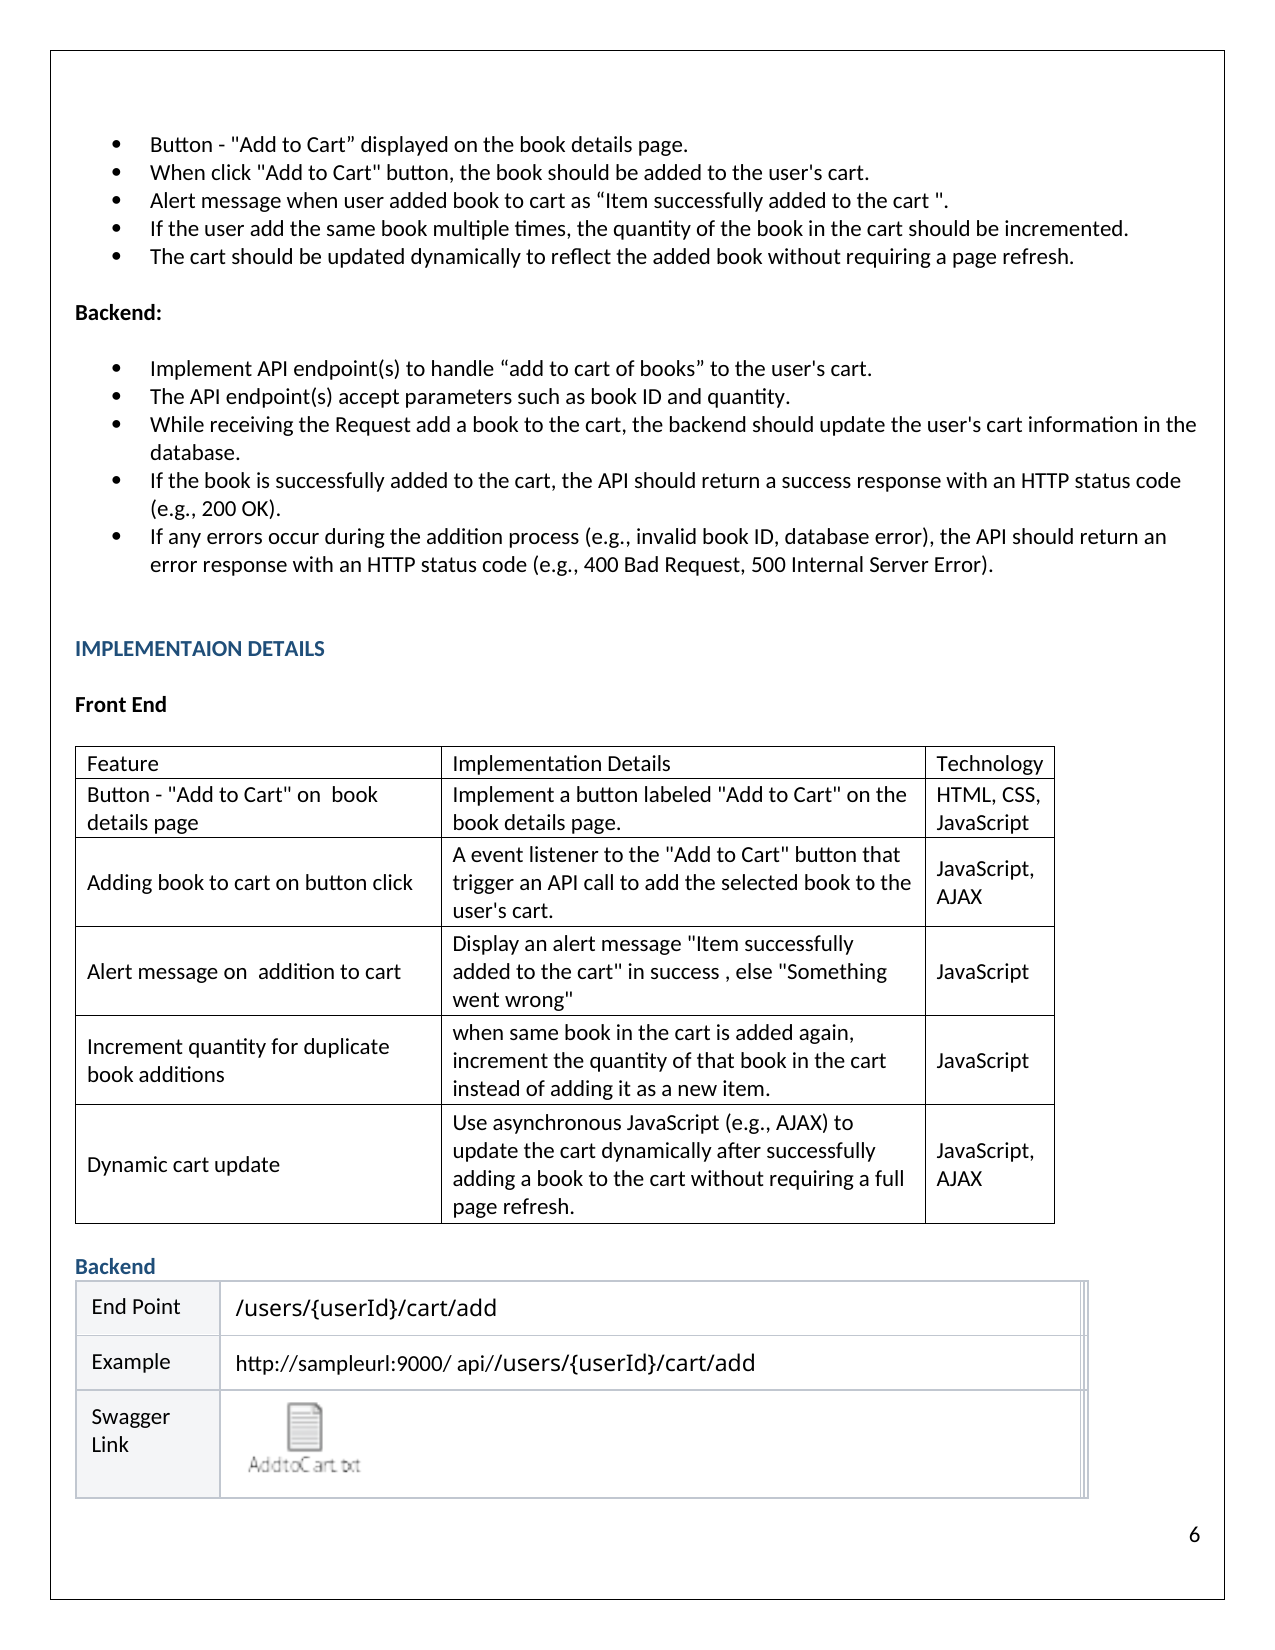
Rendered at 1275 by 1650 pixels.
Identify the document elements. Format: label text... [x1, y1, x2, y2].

table_cell Display an alert message "Item successfully added to the cart" in success , else "Something went wrong" [442, 927, 925, 1015]
list If the book is successfully added to the cart, the API should return a success response with an HTTP status code (e.g., 200 OK). [112, 466, 1200, 522]
table_cell Example [77, 1336, 219, 1389]
table_cell Dynamic cart update [76, 1105, 441, 1223]
list If any errors occur during the addition process (e.g., invalid book ID, database error), the API should return an error response with an HTTP status code (e.g., 400 Bad Request, 500 Internal Server Error). [112, 522, 1200, 578]
table_cell Adding book to cart on button click [76, 838, 441, 926]
list The API endpoint(s) accept parameters such as book ID and quantity. [112, 382, 1200, 410]
table_cell [221, 1391, 1080, 1497]
text Backend: [75, 298, 1200, 326]
list If the user add the same book multiple times, the quantity of the book in the cart should be incremented. [112, 214, 1200, 242]
table_cell JavaScript [926, 927, 1054, 1015]
table_cell when same book in the cart is added again, increment the quantity of that book in the cart instead of adding it as a new item. [442, 1016, 925, 1104]
table_cell Alert message on addition to cart [76, 927, 441, 1015]
table_cell Increment quantity for duplicate book additions [76, 1016, 441, 1104]
table_cell http://sampleurl:9000/ api//users/{userId}/cart/add [221, 1336, 1080, 1389]
text Backend [75, 1252, 1200, 1280]
table_cell Implement a button labeled "Add to Cart" on the book details page. [442, 779, 925, 837]
table_cell Swagger Link [77, 1391, 219, 1497]
list Button - "Add to Cart” displayed on the book details page. [112, 130, 1200, 158]
list Alert message when user added book to cart as “Item successfully added to the cart ". [112, 186, 1200, 214]
list Implement API endpoint(s) to handle “add to cart of books” to the user's cart. [112, 354, 1200, 382]
text Front End [75, 690, 1200, 718]
table_header /users/{userId}/cart/add [221, 1282, 1080, 1334]
table_cell JavaScript, AJAX [926, 838, 1054, 926]
table_header Feature [76, 747, 441, 777]
table_header End Point [77, 1282, 219, 1334]
table_cell HTML, CSS, JavaScript [926, 779, 1054, 837]
list While receiving the Request add a book to the cart, the backend should update the user's cart information in the database. [112, 410, 1200, 466]
text IMPLEMENTAION DETAILS [75, 634, 1200, 662]
list The cart should be updated dynamically to reflect the added book without requiring a page refresh. [112, 242, 1200, 270]
table_cell JavaScript [926, 1016, 1054, 1104]
table_header Technology [926, 747, 1054, 777]
list When click "Add to Cart" button, the book should be added to the user's cart. [112, 158, 1200, 186]
table_cell A event listener to the "Add to Cart" button that trigger an API call to add the selected book to the user's cart. [442, 838, 925, 926]
table_cell JavaScript, AJAX [926, 1105, 1054, 1223]
table_header Implementation Details [442, 747, 925, 777]
table_cell Use asynchronous JavaScript (e.g., AJAX) to update the cart dynamically after successfully adding a book to the cart without requiring a full page refresh. [442, 1105, 925, 1223]
table_cell Button - "Add to Cart" on book details page [76, 779, 441, 837]
